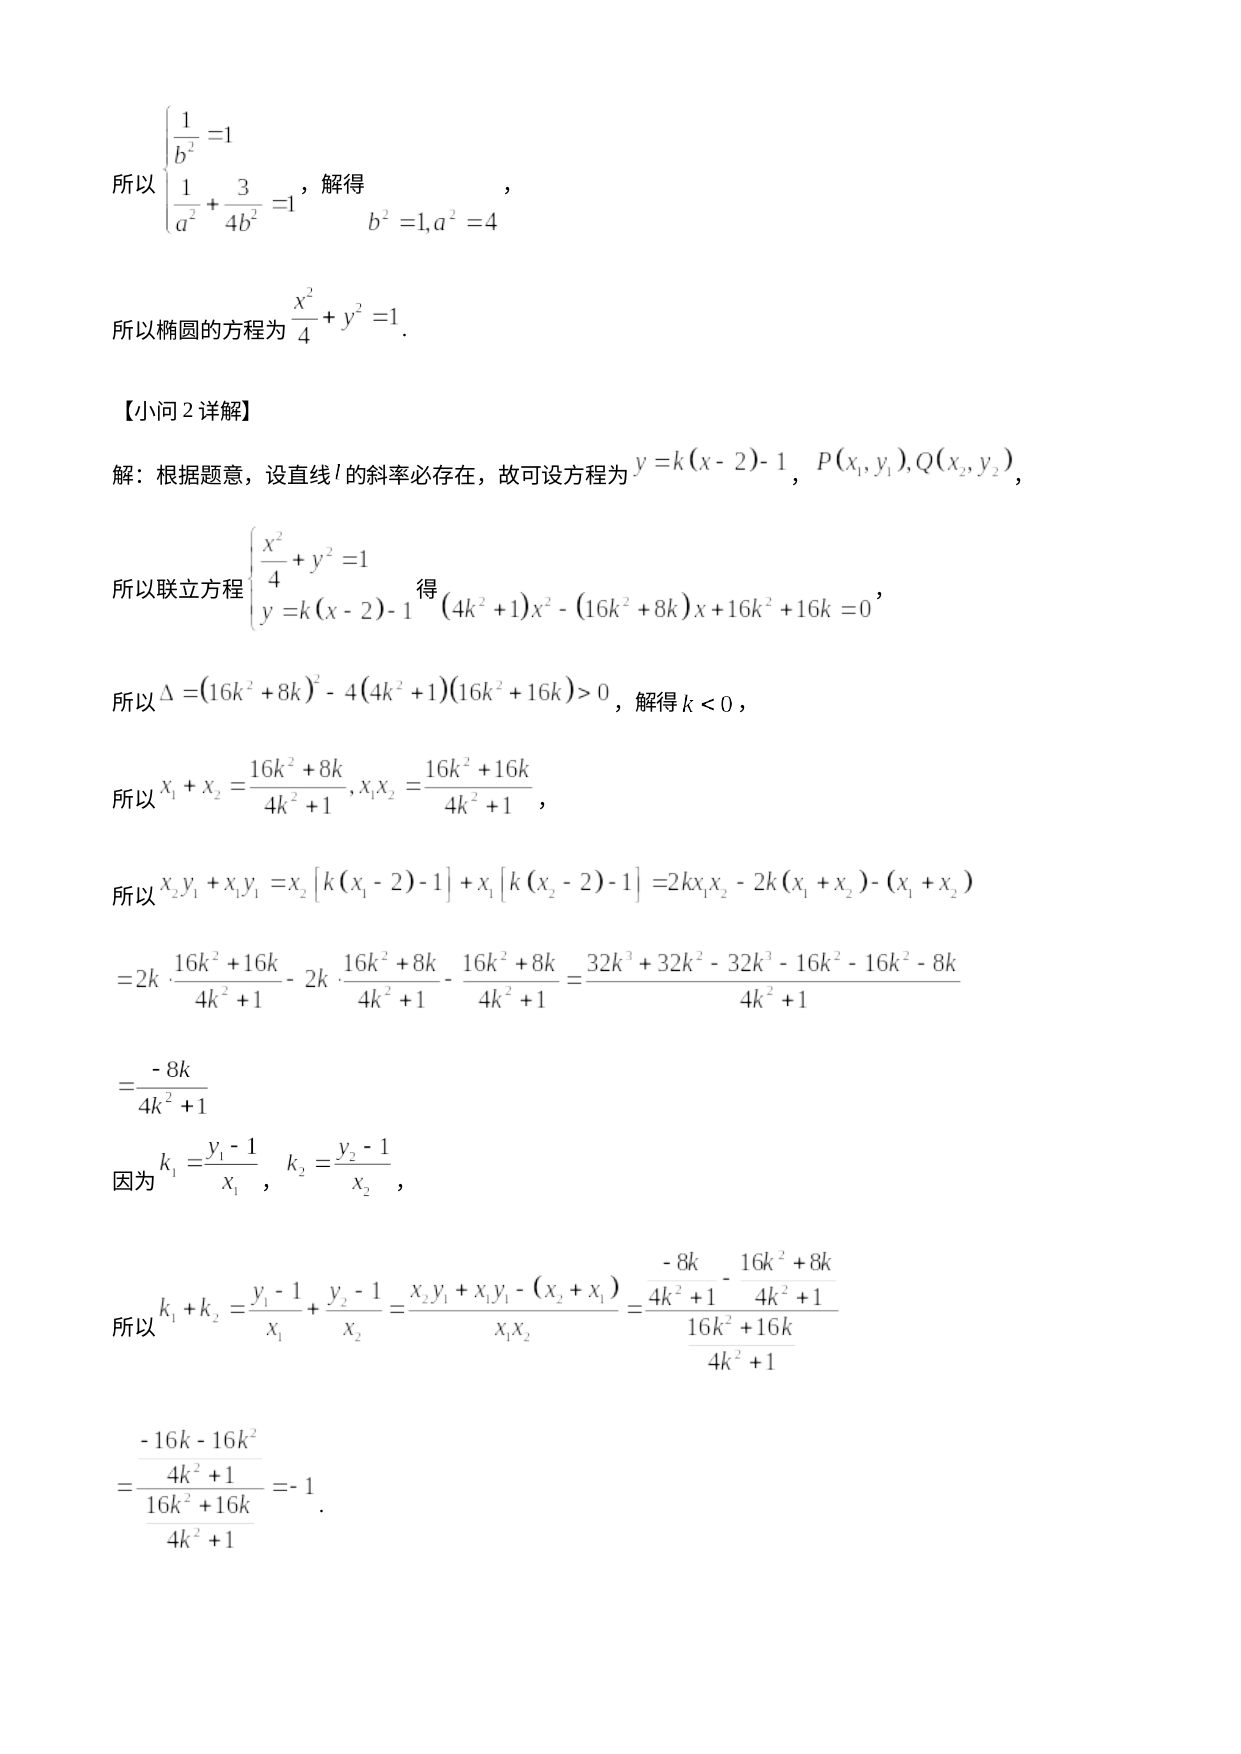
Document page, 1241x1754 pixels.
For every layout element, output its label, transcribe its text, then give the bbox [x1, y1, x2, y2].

text . [112, 1423, 1128, 1585]
text 所以 [112, 1244, 1128, 1407]
text 所以 [112, 863, 1128, 928]
text 所以，解得， [112, 102, 1128, 264]
text 所以联立方程得， [112, 523, 1128, 653]
text 解：根据题意，设直线的斜率必存在，故可设方程为，， [112, 442, 1128, 507]
text 【小问2详解】 [112, 393, 1128, 426]
text 因为，， [112, 1131, 1128, 1229]
text 所以，解得， [112, 668, 1128, 733]
text 所以椭圆的方程为. [112, 280, 1128, 378]
text 所以， [112, 749, 1128, 847]
